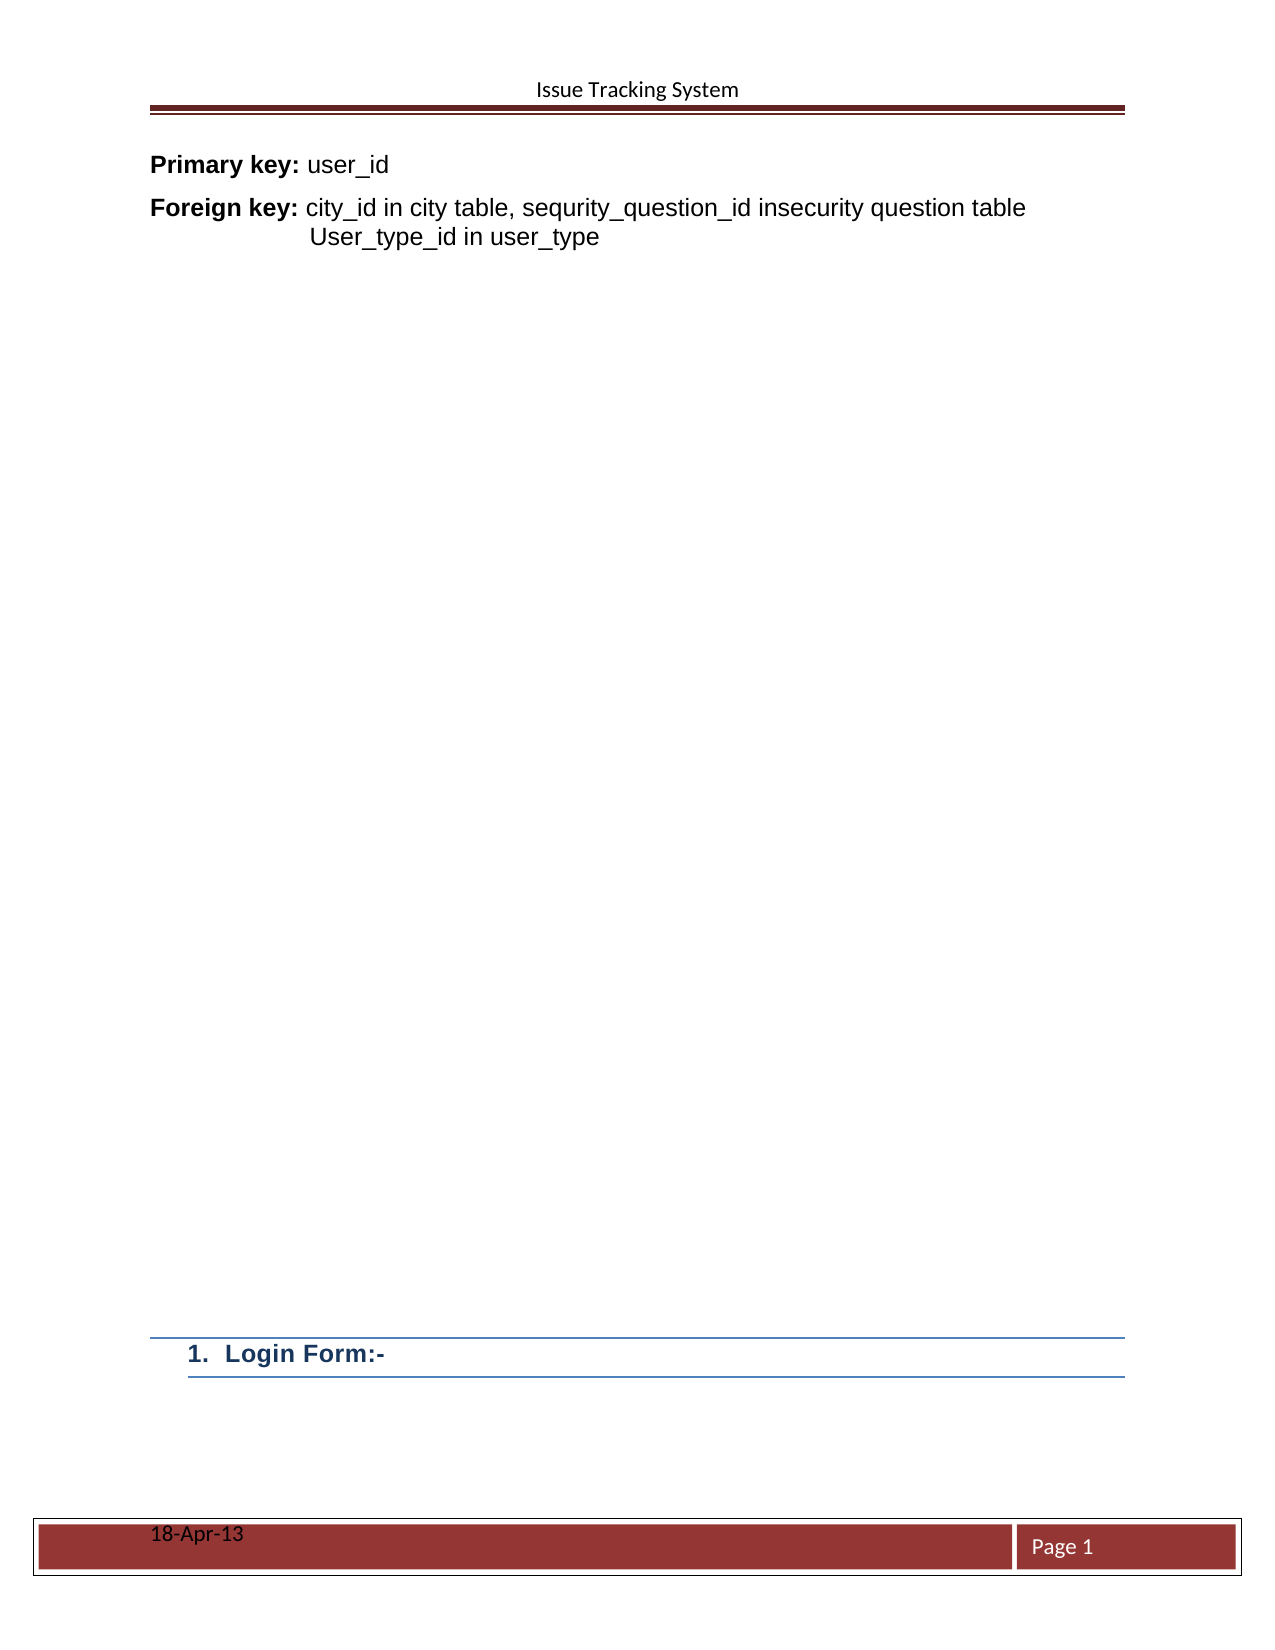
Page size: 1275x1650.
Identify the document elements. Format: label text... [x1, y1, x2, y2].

title Login Form:- [187, 1339, 1125, 1378]
text Primary key: user_id [150, 150, 1125, 179]
text User_type_id in user_type [150, 222, 1125, 251]
text Foreign key: city_id in city table, sequrity_question_id insecurity question table [150, 193, 1125, 222]
